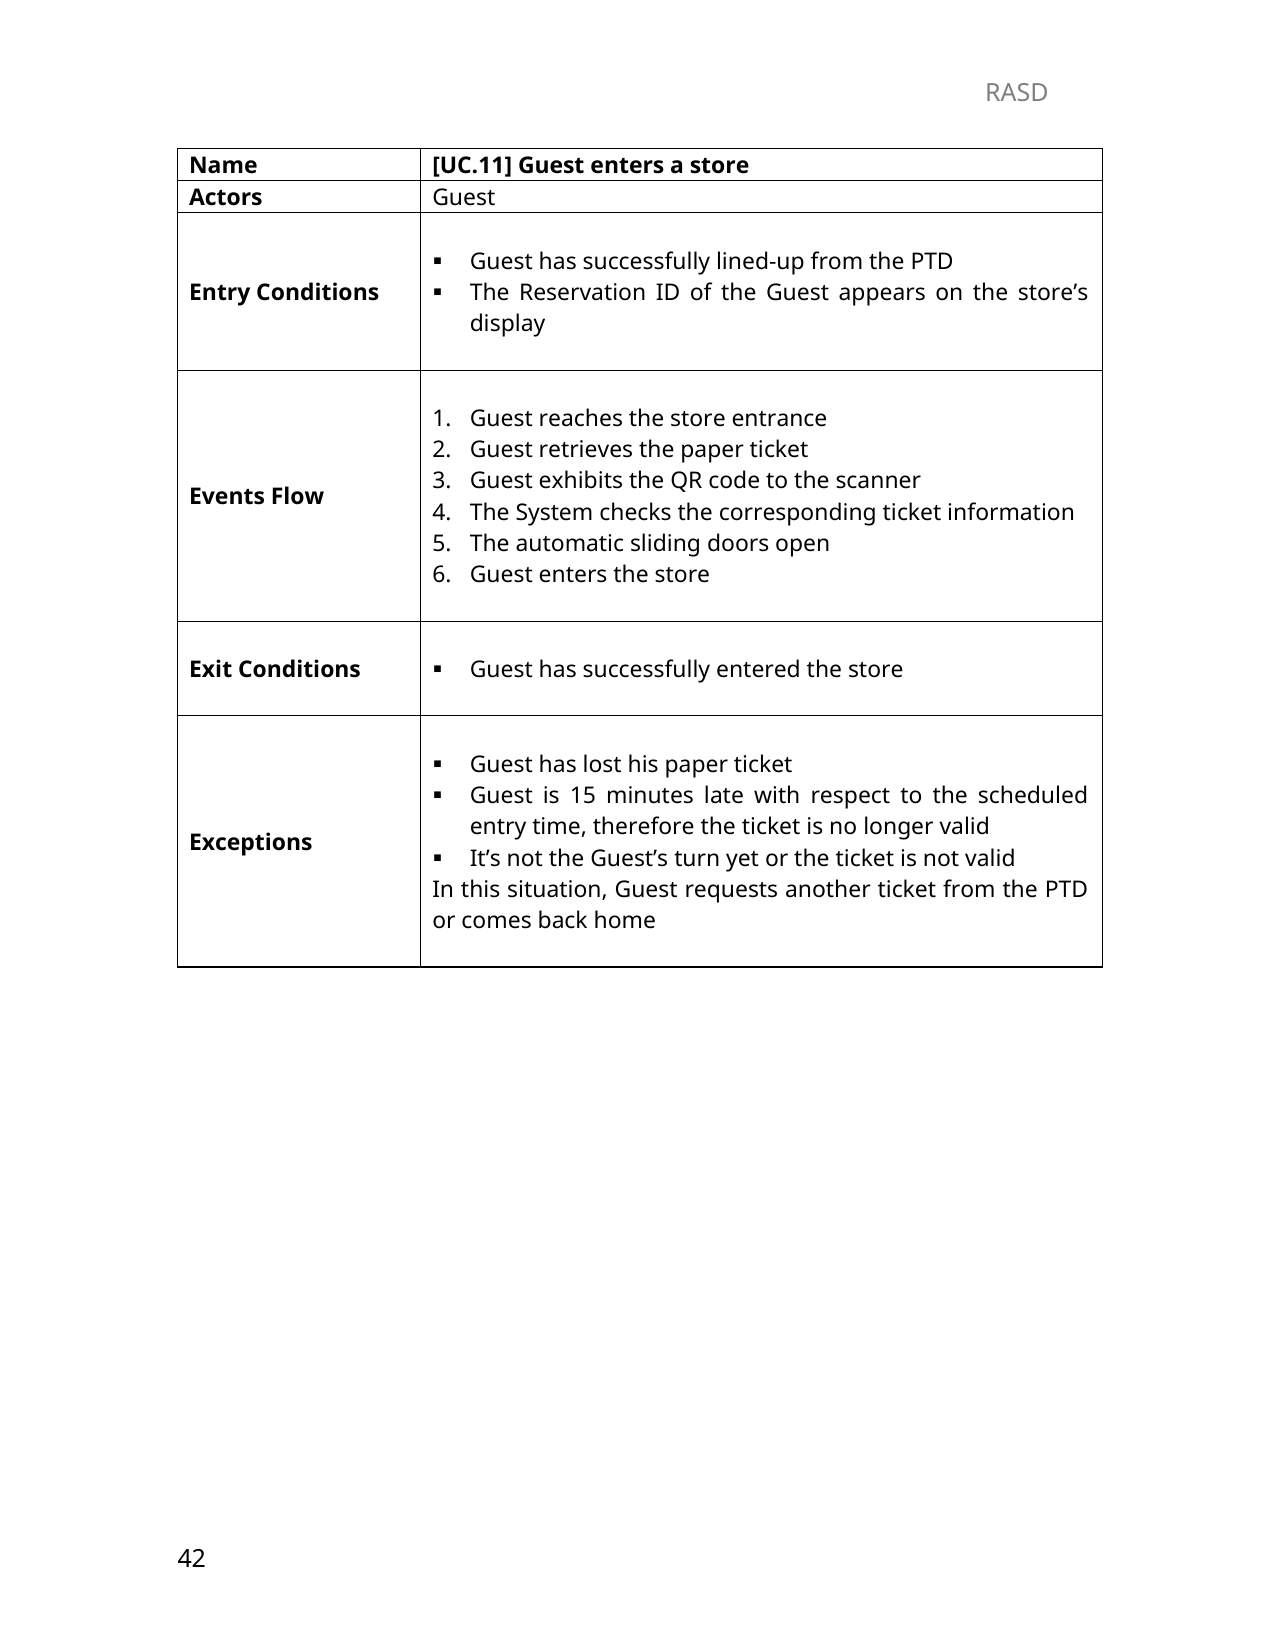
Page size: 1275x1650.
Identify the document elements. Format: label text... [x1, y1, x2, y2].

table_cell Guest has lost his paper ticket Guest is 15 minutes late with respect to the scheduled entry time, therefore the ticket is no longer valid It’s not the Guest’s turn yet or the ticket is not valid In this situation, Guest requests another ticket from the PTD or comes back home [421, 716, 1102, 966]
table_cell Actors [178, 181, 420, 212]
table_cell Events Flow [178, 371, 420, 621]
table_cell Guest has successfully entered the store [421, 622, 1102, 715]
table_cell Guest has successfully lined-up from the PTD The Reservation ID of the Guest appears on the store’s display [421, 213, 1102, 369]
table_cell Guest [421, 181, 1102, 212]
table_cell Exit Conditions [178, 622, 420, 715]
table_cell Exceptions [178, 716, 420, 966]
table_header Name [178, 149, 420, 180]
table_header [UC.11] Guest enters a store [421, 149, 1102, 180]
table_cell Guest reaches the store entrance Guest retrieves the paper ticket Guest exhibits the QR code to the scanner The System checks the corresponding ticket information The automatic sliding doors open Guest enters the store [421, 371, 1102, 621]
table_cell Entry Conditions [178, 213, 420, 369]
